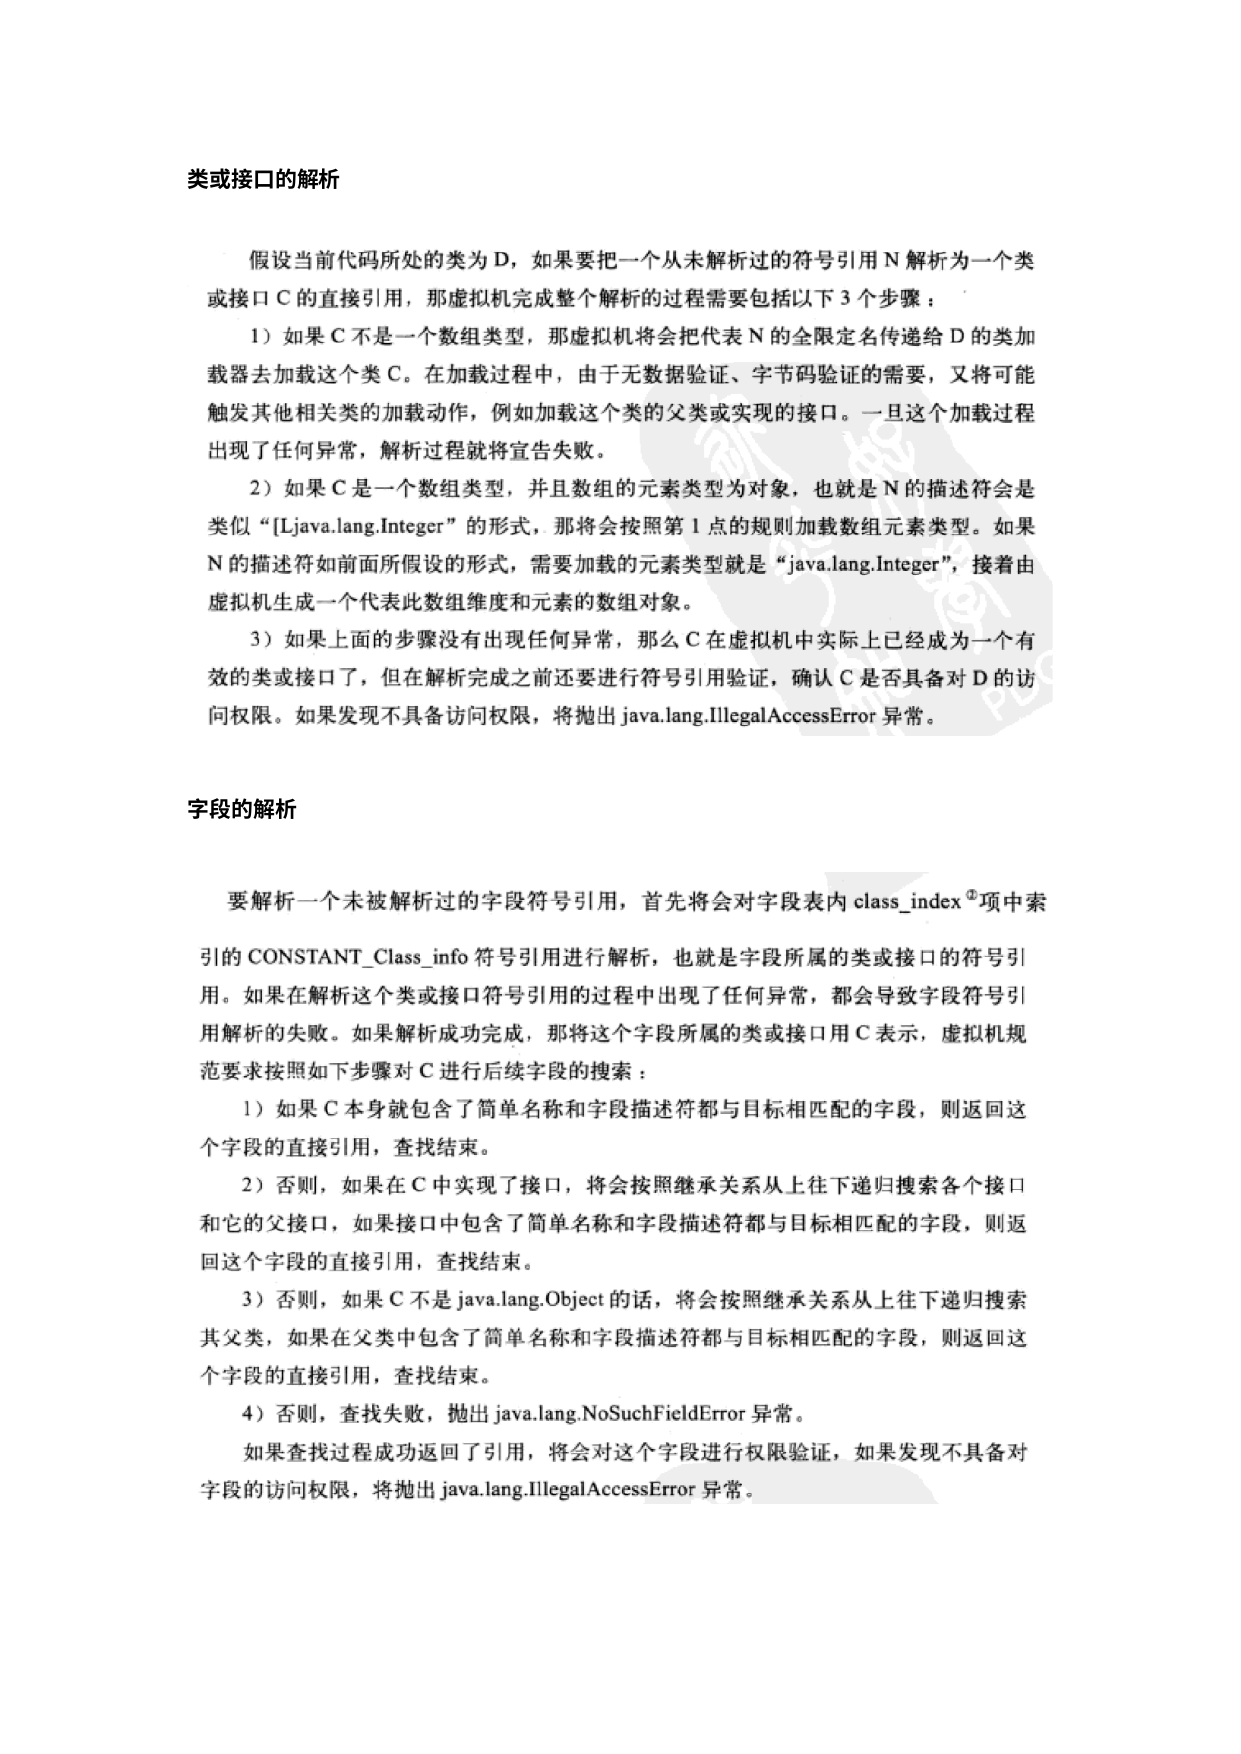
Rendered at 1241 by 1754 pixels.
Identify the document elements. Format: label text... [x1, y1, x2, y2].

picture [187, 872, 1053, 931]
subtitle 类或接口的解析 [187, 162, 1053, 194]
picture [187, 242, 1053, 736]
picture [187, 937, 1053, 1504]
subtitle 字段的解析 [187, 792, 1053, 824]
